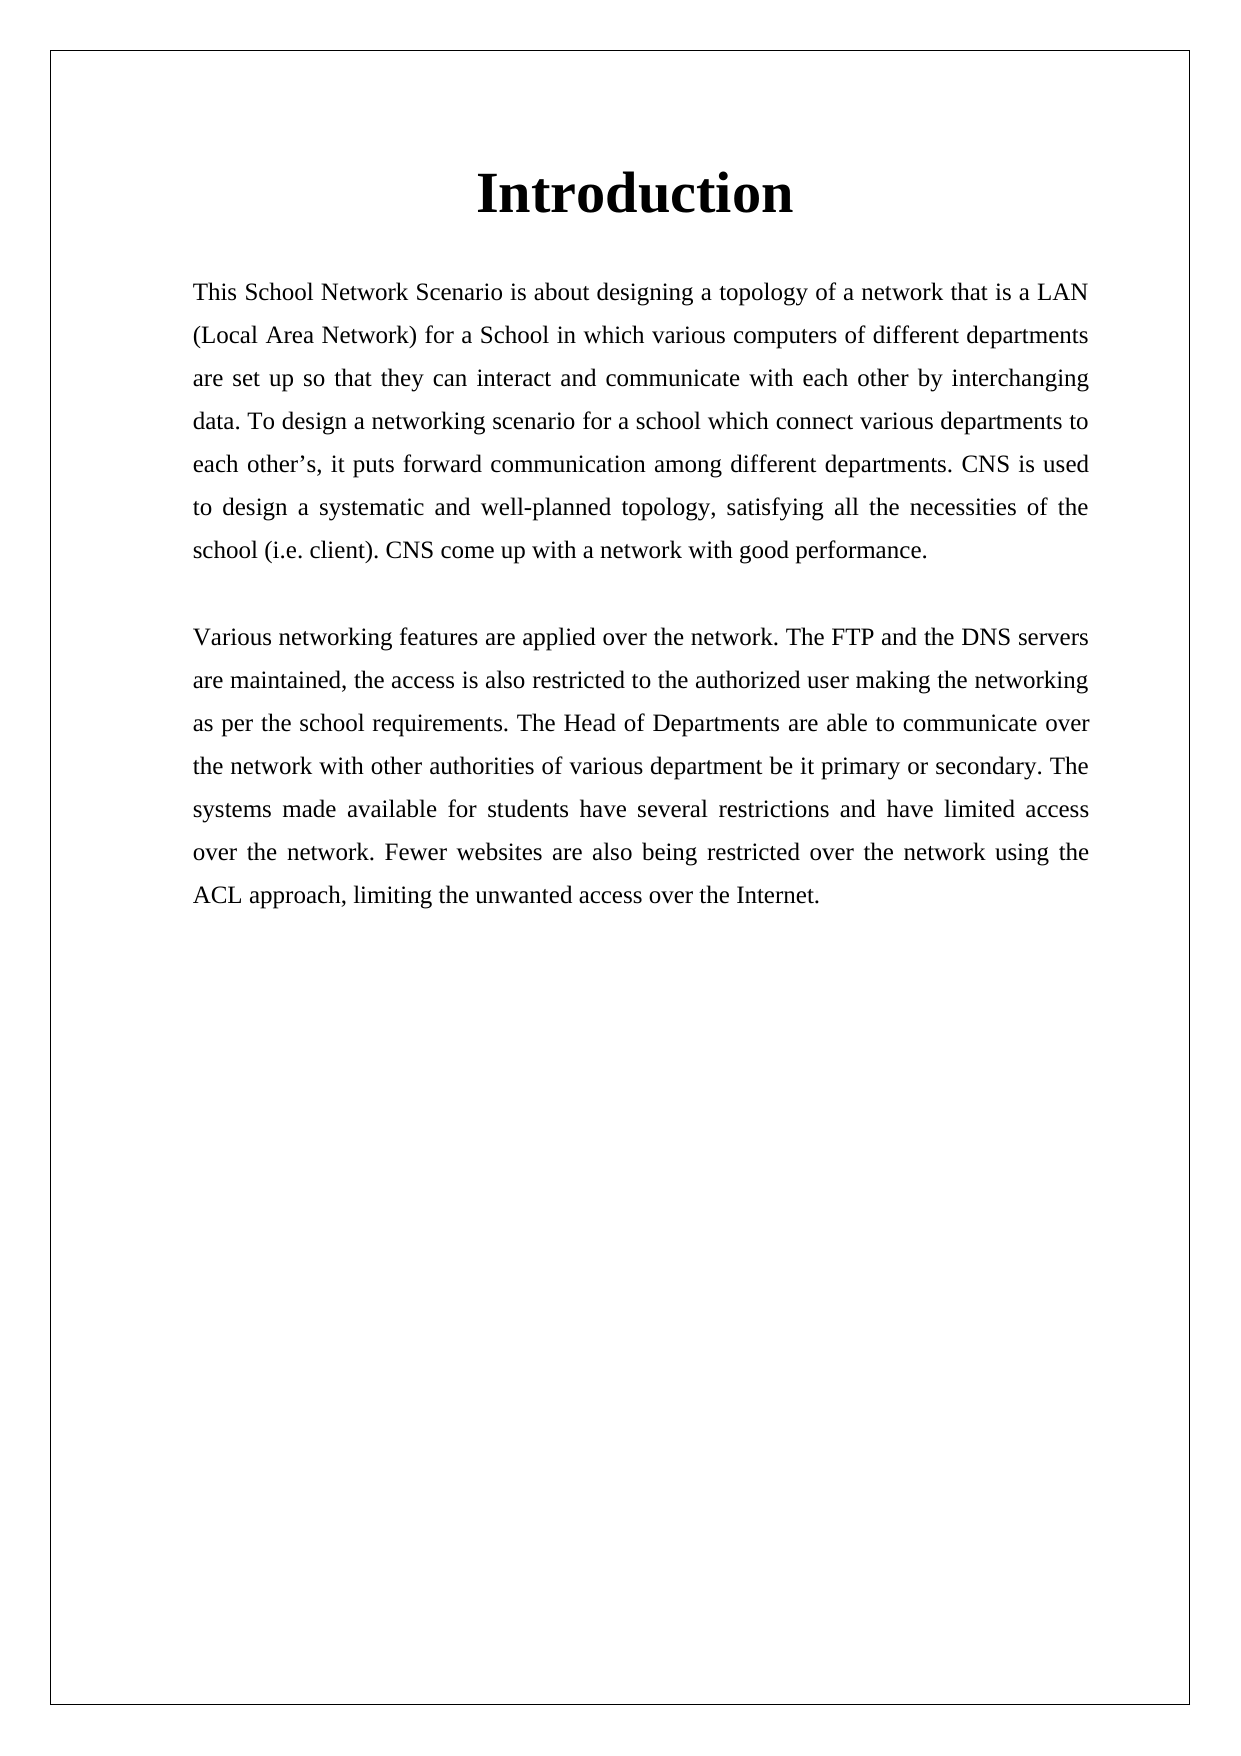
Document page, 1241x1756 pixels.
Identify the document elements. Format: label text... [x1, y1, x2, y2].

subtitle Introduction [179, 158, 1090, 225]
text Various networking features are applied over the network. The FTP and the DNS servers are maintained, the access is also restricted to the authorized user making the networking as per the school requirements. The Head of Departments are able to communicate over the network with other authorities of various department be it primary or secondary. The systems made available for students have several restrictions and have limited access over the network. Fewer websites are also being restricted over the network using the ACL approach, limiting the unwanted access over the Internet. [193, 622, 1090, 909]
text This School Network Scenario is about designing a topology of a network that is a LAN (Local Area Network) for a School in which various computers of different departments are set up so that they can interact and communicate with each other by interchanging data. To design a networking scenario for a school which connect various departments to each other’s, it puts forward communication among different departments. CNS is used to design a systematic and well-planned topology, satisfying all the necessities of the school (i.e. client). CNS come up with a network with good performance. [193, 277, 1090, 564]
